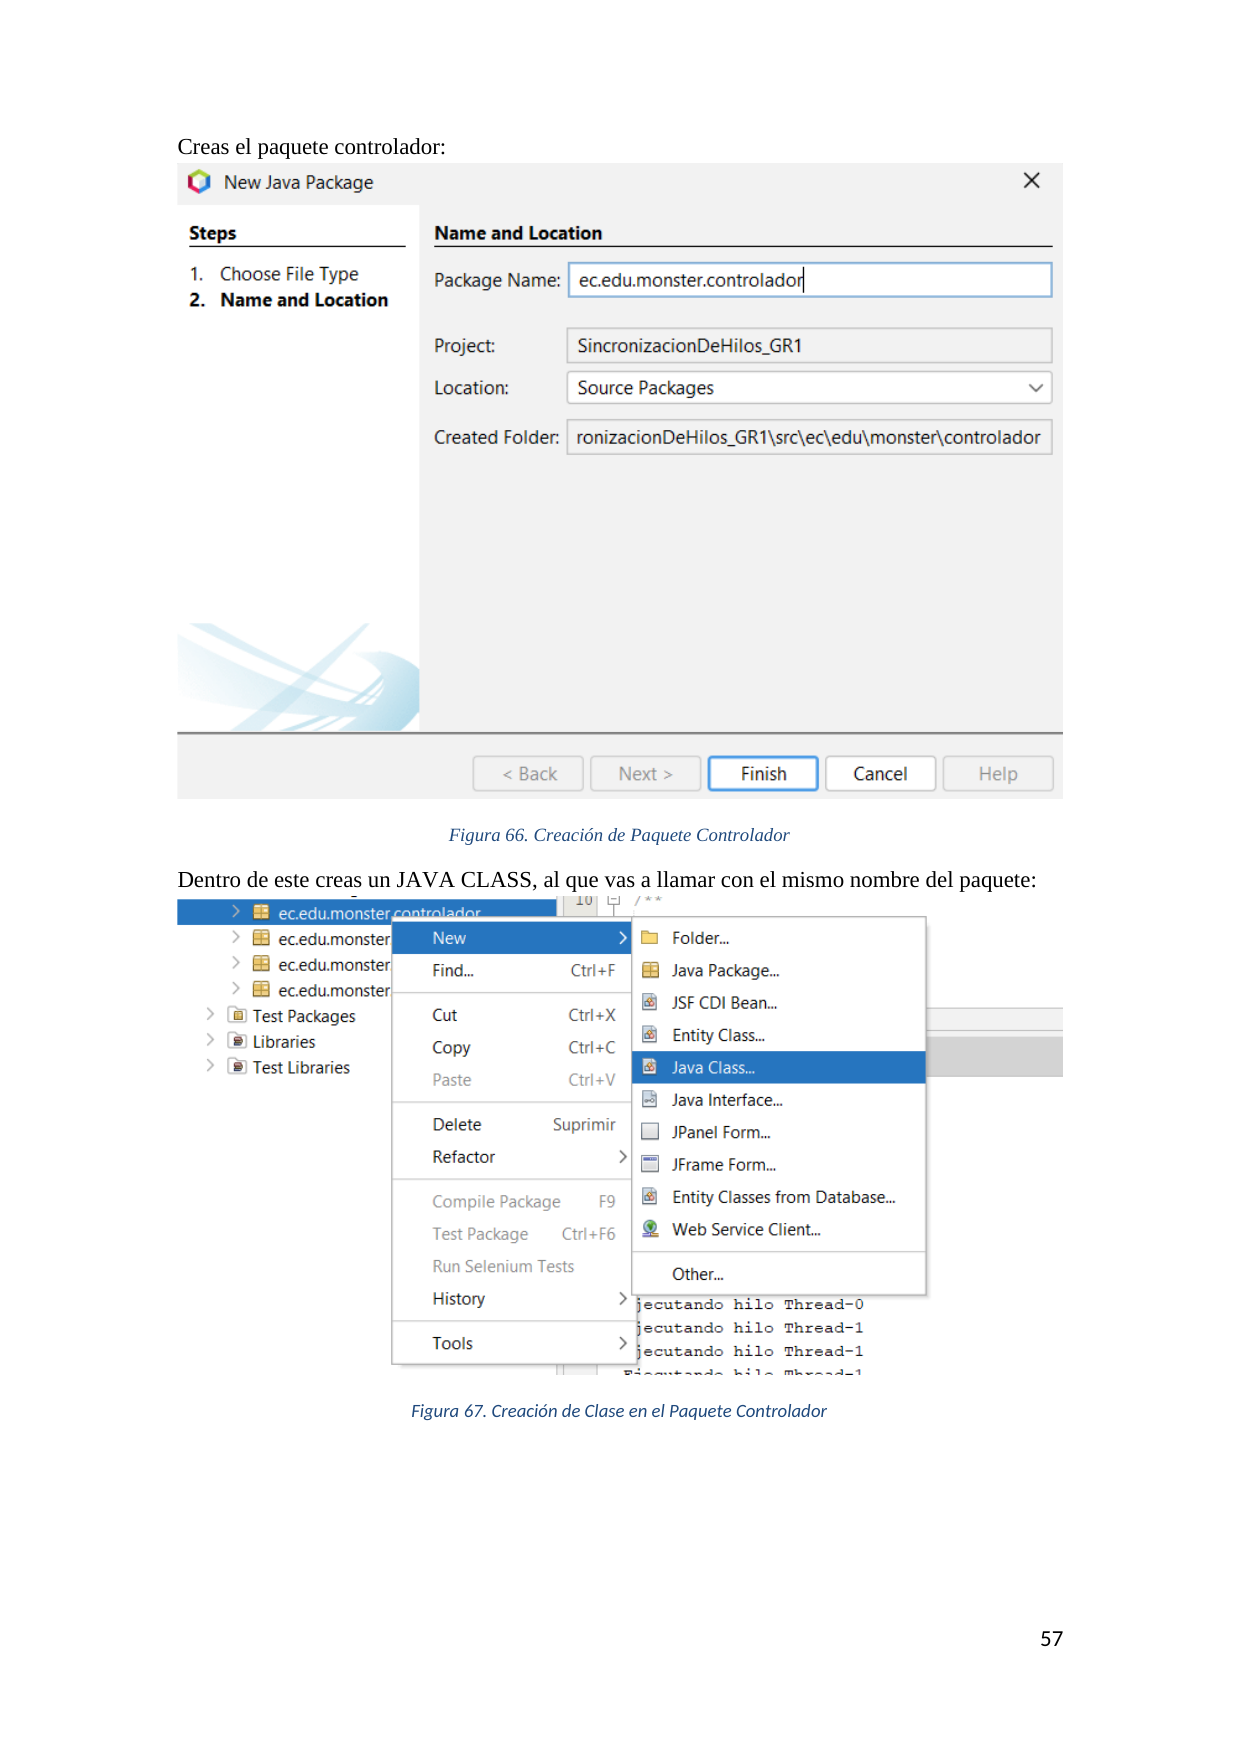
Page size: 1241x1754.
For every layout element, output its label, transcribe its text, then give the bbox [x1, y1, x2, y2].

text Creas el paquete controlador: [177, 133, 1063, 163]
picture [177, 896, 1063, 1375]
text Dentro de este creas un JAVA CLASS, al que vas a llamar con el mismo nombre del paquete: [177, 866, 1063, 896]
text Figura 66. Creación de Paquete Controlador [177, 824, 1063, 845]
picture [177, 163, 1063, 799]
